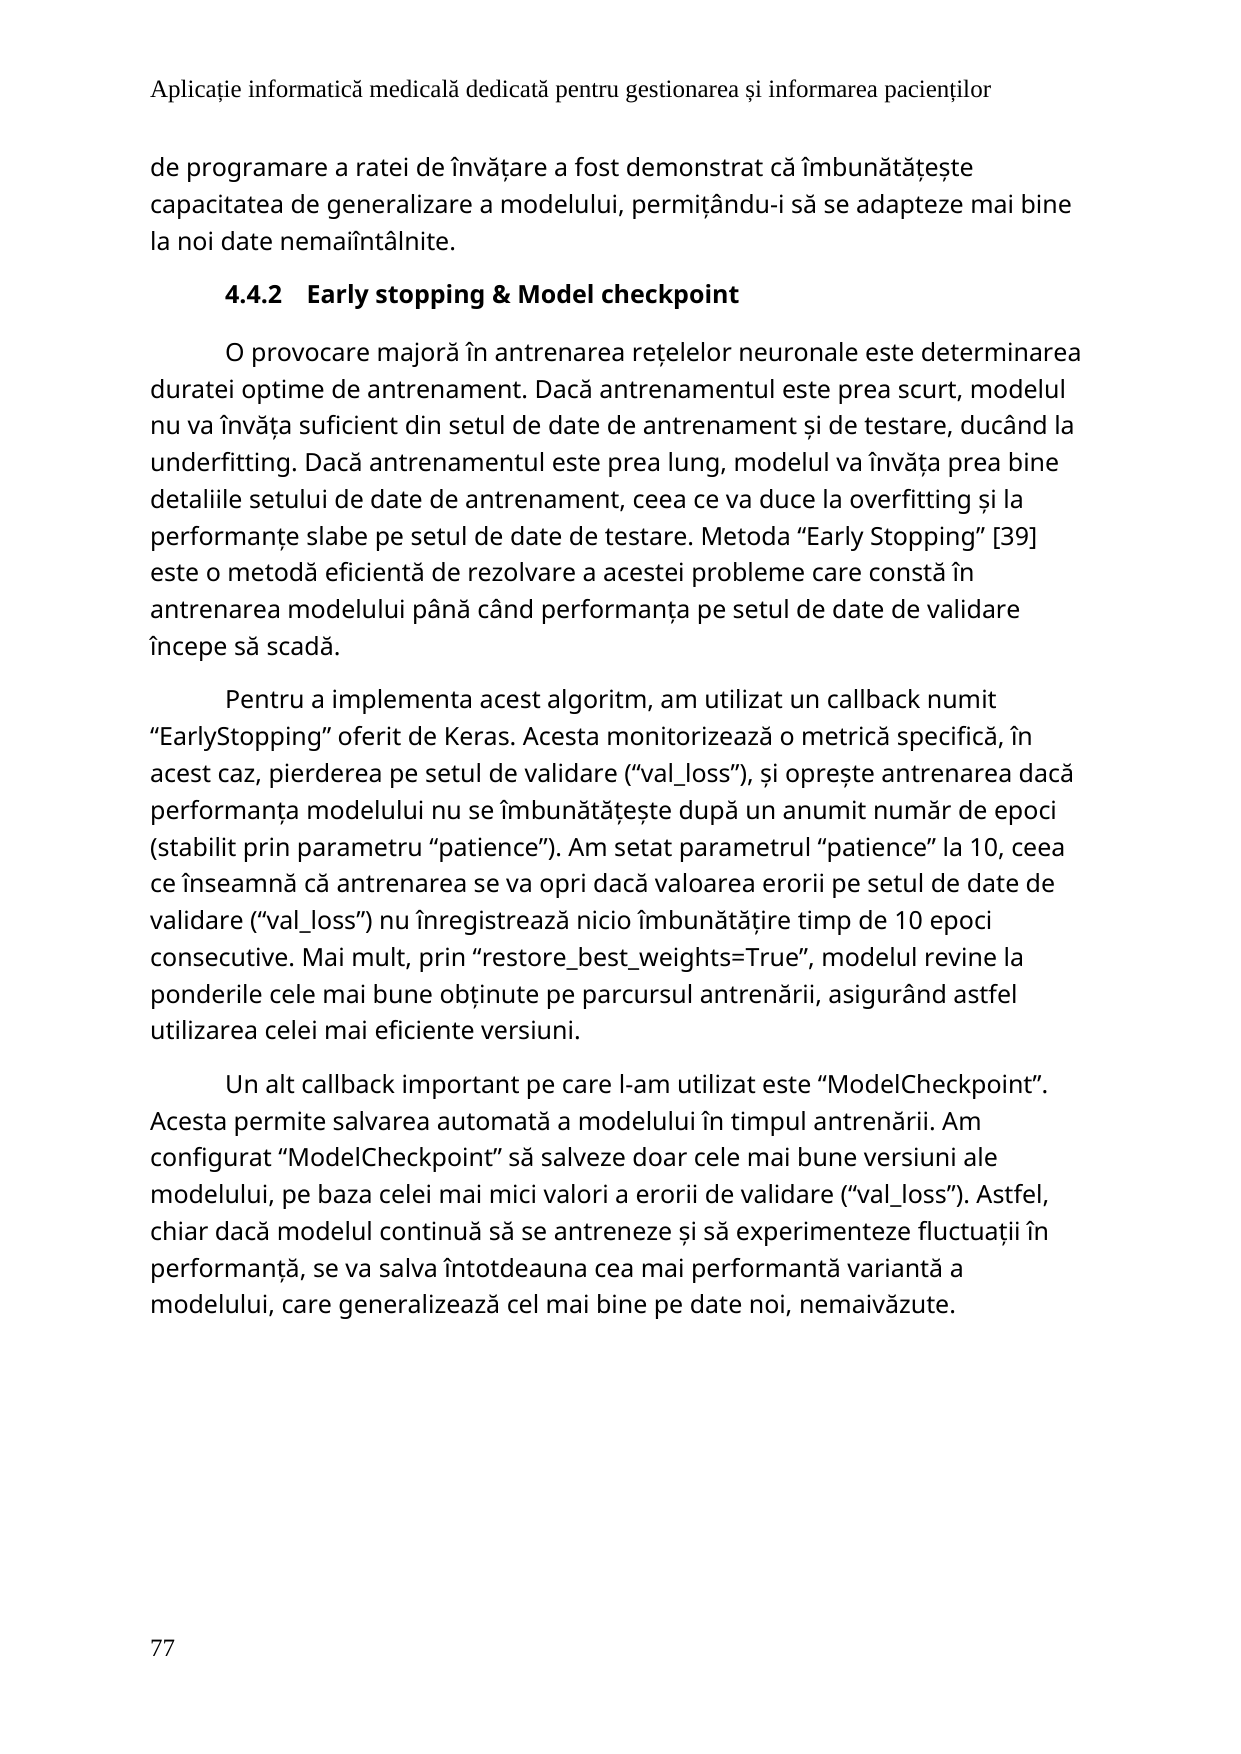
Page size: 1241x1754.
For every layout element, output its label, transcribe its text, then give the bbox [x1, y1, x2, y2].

text O provocare majoră în antrenarea rețelelor neuronale este determinarea duratei optime de antrenament. Dacă antrenamentul este prea scurt, modelul nu va învăța suficient din setul de date de antrenament și de testare, ducând la underfitting. Dacă antrenamentul este prea lung, modelul va învăța prea bine detaliile setului de date de antrenament, ceea ce va duce la overfitting și la performanțe slabe pe setul de date de testare. Metoda “Early Stopping” este o metodă eficientă de rezolvare a acestei probleme care constă în antrenarea modelului până când performanța pe setul de date de validare începe să scadă. [150, 334, 1090, 663]
text Un alt callback important pe care l-am utilizat este “ModelCheckpoint”. Acesta permite salvarea automată a modelului în timpul antrenării. Am configurat “ModelCheckpoint” să salveze doar cele mai bune versiuni ale modelului, pe baza celei mai mici valori a erorii de validare (“val_loss”). Astfel, chiar dacă modelul continuă să se antreneze și să experimenteze fluctuații în performanță, se va salva întotdeauna cea mai performantă variantă a modelului, care generalizează cel mai bine pe date noi, nemaivăzute. [150, 1066, 1090, 1321]
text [150, 150, 1090, 258]
text Pentru a implementa acest algoritm, am utilizat un callback numit “EarlyStopping” oferit de Keras. Acesta monitorizează o metrică specifică, în acest caz, pierderea pe setul de validare (“val_loss”), și oprește antrenarea dacă performanța modelului nu se îmbunătățește după un anumit număr de epoci (stabilit prin parametru “patience”). Am setat parametrul “patience” la 10, ceea ce înseamnă că antrenarea se va opri dacă valoarea erorii pe setul de date de validare (“val_loss”) nu înregistrează nicio îmbunătățire timp de 10 epoci consecutive. Mai mult, prin “restore_best_weights=True”, modelul revine la ponderile cele mai bune obținute pe parcursul antrenării, asigurând astfel utilizarea celei mai eficiente versiuni. [150, 682, 1090, 1047]
subtitle Early stopping & Model checkpoint [225, 277, 1090, 311]
